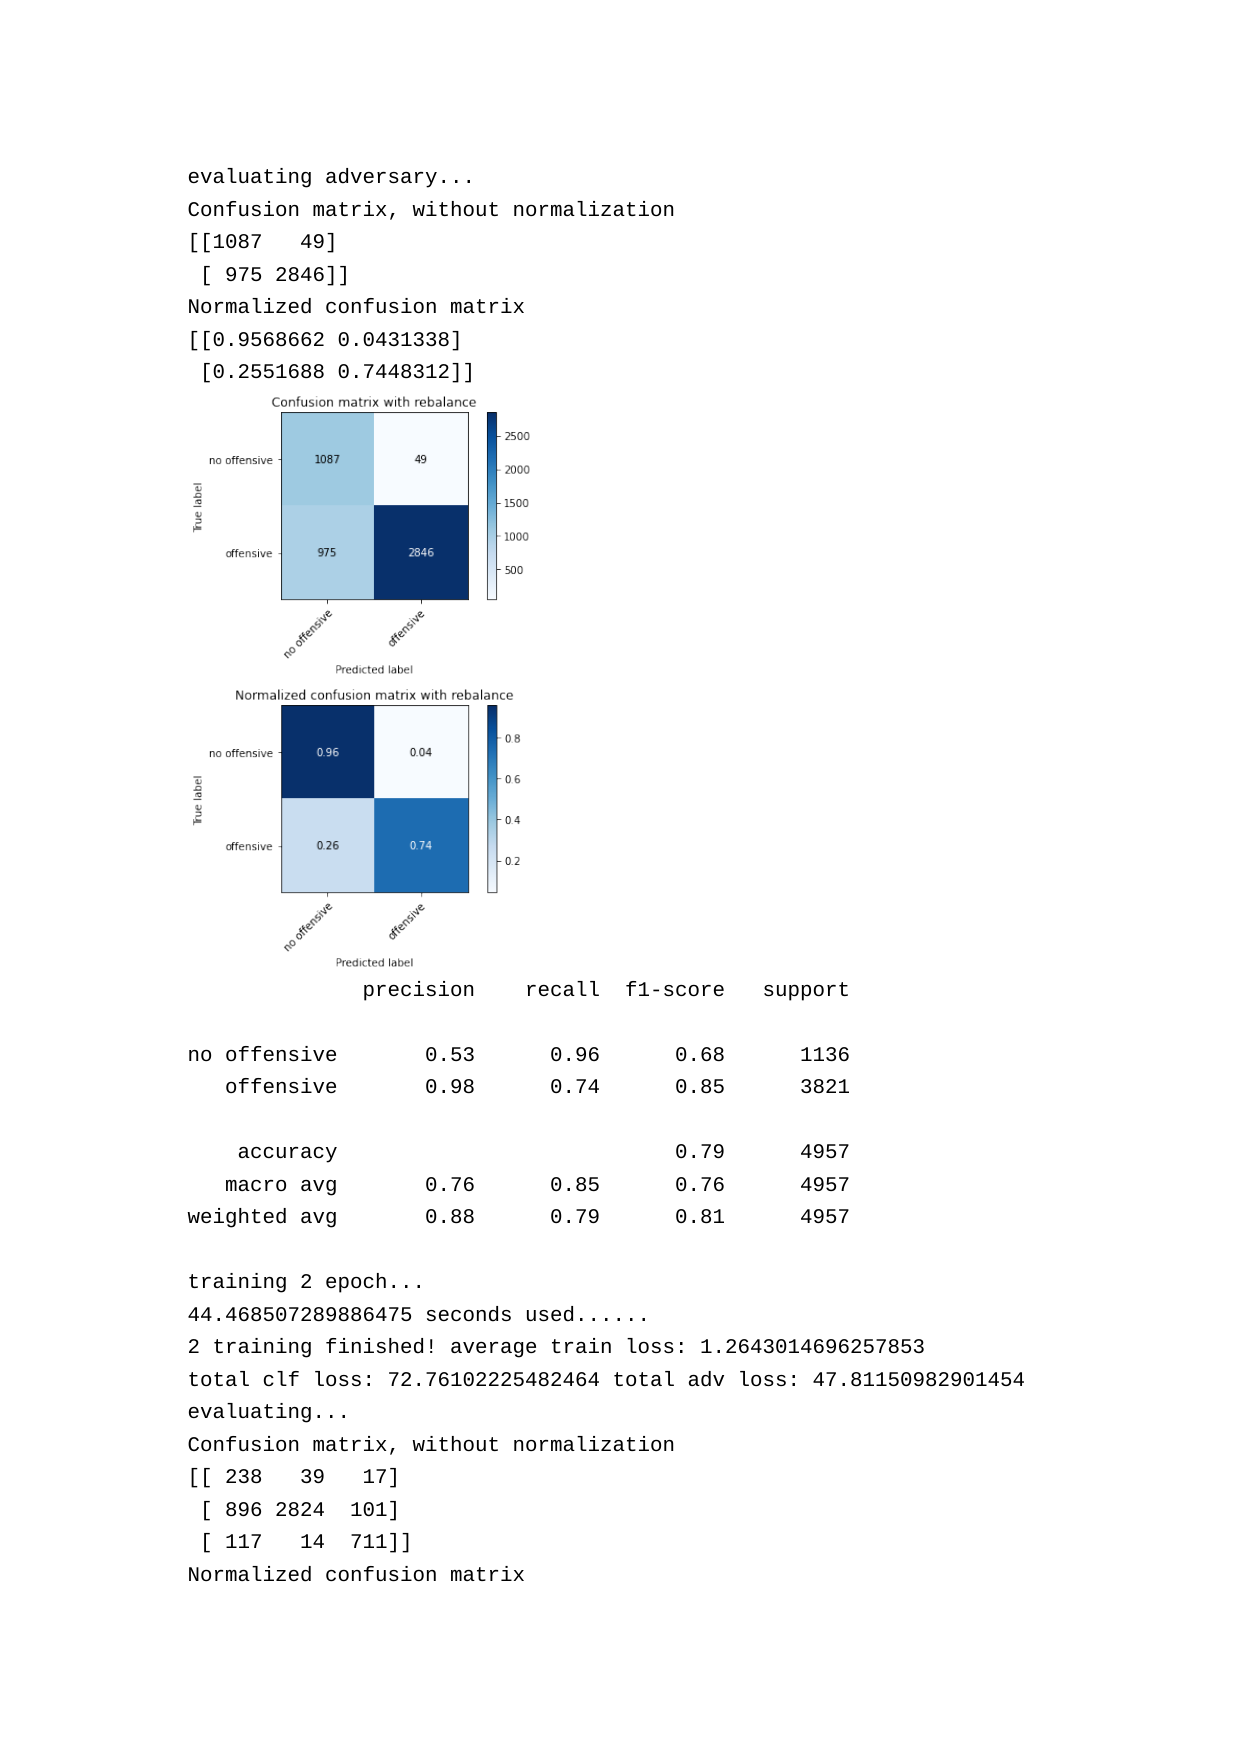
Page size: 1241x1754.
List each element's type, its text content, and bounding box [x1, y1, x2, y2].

text weighted avg 0.88 0.79 0.81 4957 [187, 1202, 1053, 1234]
text [ 975 2846]] [187, 259, 1053, 292]
text [ 117 14 711]] [187, 1527, 1053, 1559]
text accuracy 0.79 4957 [187, 1137, 1053, 1169]
text 44.468507289886475 seconds used...... [187, 1299, 1053, 1332]
text Confusion matrix, without normalization [187, 1429, 1053, 1462]
text [[1087 49] [187, 227, 1053, 259]
text evaluating... [187, 1397, 1053, 1429]
text Confusion matrix, without normalization [187, 194, 1053, 227]
text offensive 0.98 0.74 0.85 3821 [187, 1072, 1053, 1104]
text [0.2551688 0.7448312]] [187, 357, 1053, 389]
text 2 training finished! average train loss: 1.2643014696257853 [187, 1332, 1053, 1364]
text macro avg 0.76 0.85 0.76 4957 [187, 1169, 1053, 1202]
text Normalized confusion matrix [187, 292, 1053, 324]
picture [187, 389, 538, 975]
text [ 896 2824 101] [187, 1494, 1053, 1527]
text training 2 epoch... [187, 1267, 1053, 1299]
text [[ 238 39 17] [187, 1462, 1053, 1494]
text [[0.9568662 0.0431338] [187, 324, 1053, 357]
text total clf loss: 72.76102225482464 total adv loss: 47.81150982901454 [187, 1364, 1053, 1397]
text no offensive 0.53 0.96 0.68 1136 [187, 1039, 1053, 1072]
text Normalized confusion matrix [187, 1559, 1053, 1592]
text evaluating adversary... [187, 162, 1053, 194]
text precision recall f1-score support [187, 974, 1053, 1007]
